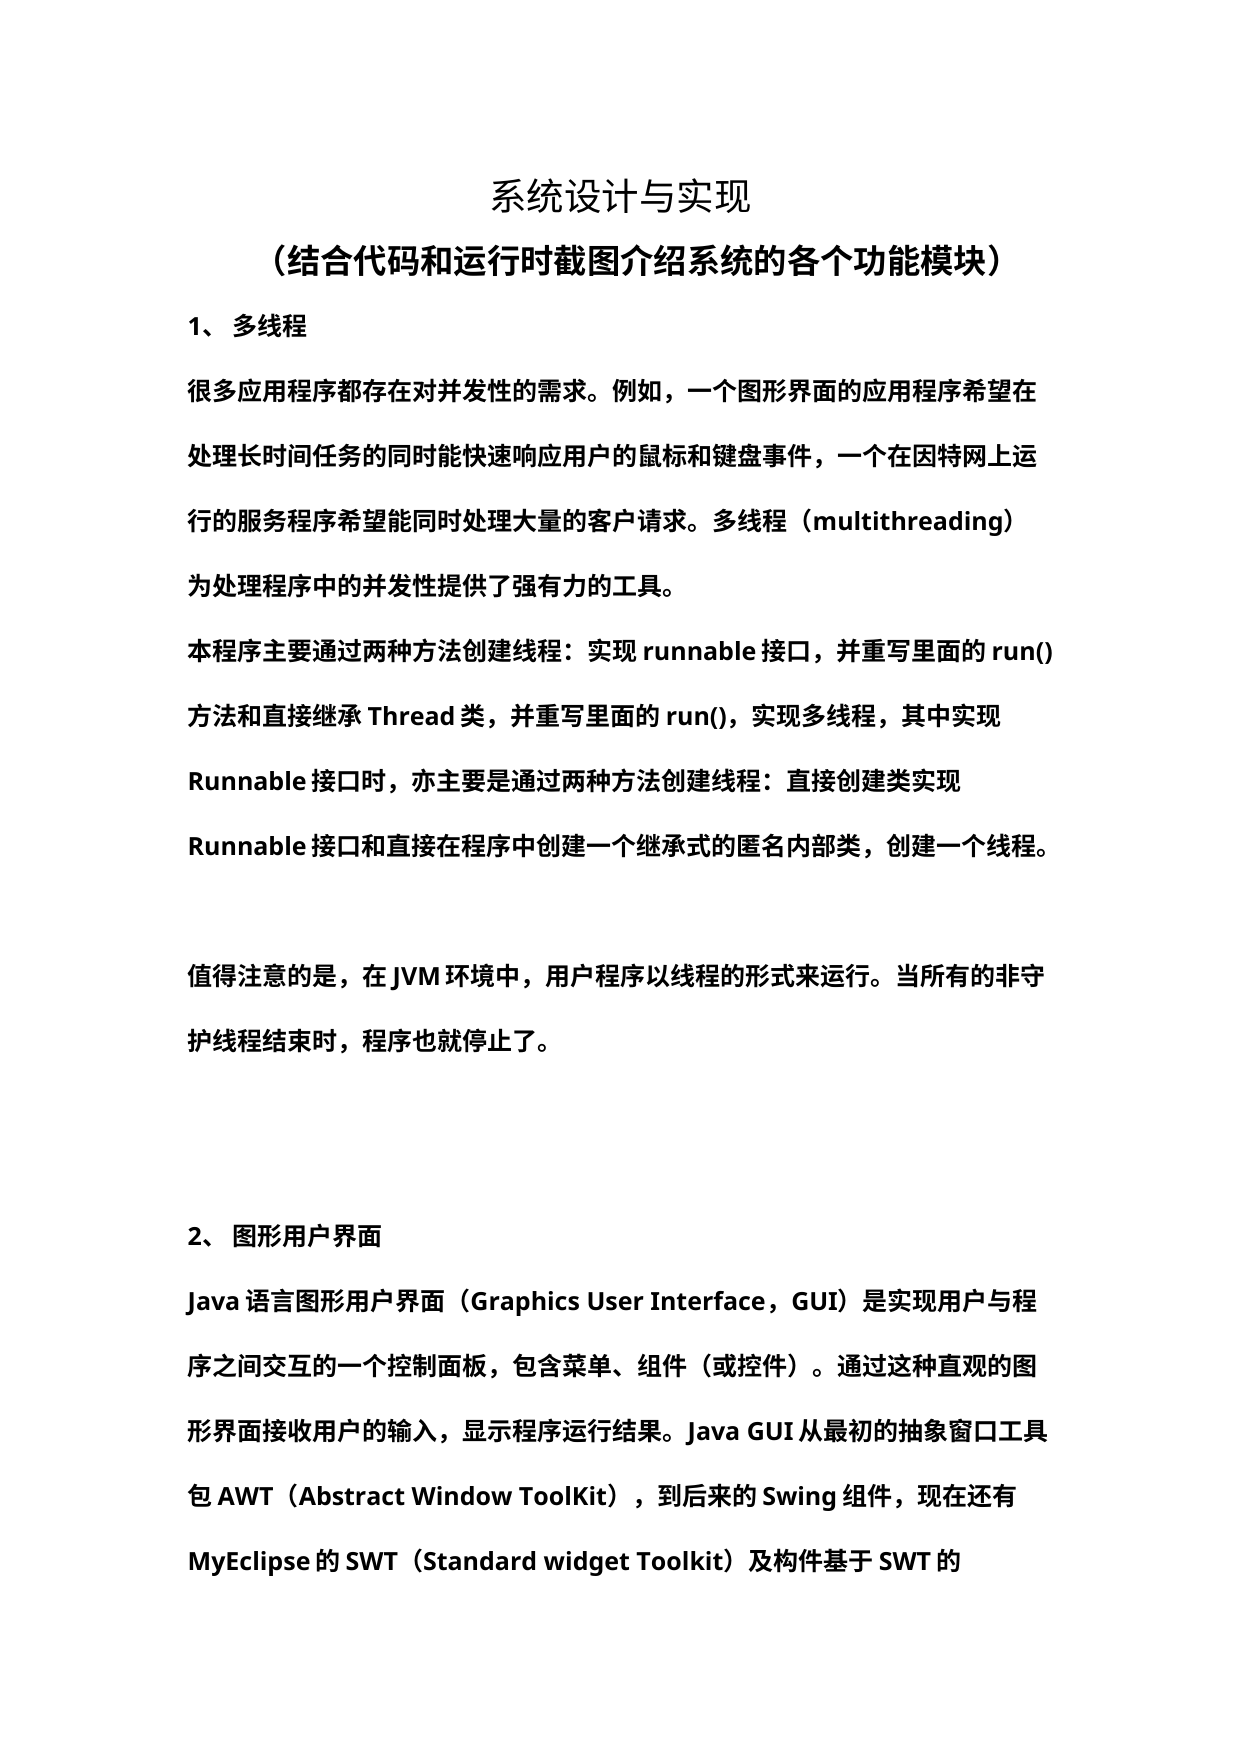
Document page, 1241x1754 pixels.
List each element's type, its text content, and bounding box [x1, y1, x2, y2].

text （结合代码和运行时截图介绍系统的各个功能模块） [187, 227, 1053, 292]
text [187, 1267, 1053, 1592]
text 系统设计与实现 [187, 162, 1053, 227]
text 很多应用程序都存在对并发性的需求。例如，一个图形界面的应用程序希望在处理长时间任务的同时能快速响应用户的鼠标和键盘事件，一个在因特网上运行的服务程序希望能同时处理大量的客户请求。多线程（multithreading）为处理程序中的并发性提供了强有力的工具。 [187, 357, 1053, 617]
text 1、 多线程 [187, 292, 1053, 357]
text 本程序主要通过两种方法创建线程：实现runnable接口，并重写里面的run()方法和直接继承Thread类，并重写里面的run()，实现多线程，其中实现Runnable接口时，亦主要是通过两种方法创建线程：直接创建类实现Runnable接口和直接在程序中创建一个继承式的匿名内部类，创建一个线程。 [187, 617, 1053, 942]
text 2、 图形用户界面 [187, 1202, 1053, 1267]
text 值得注意的是，在JVM环境中，用户程序以线程的形式来运行。当所有的非守护线程结束时，程序也就停止了。 [187, 942, 1053, 1072]
